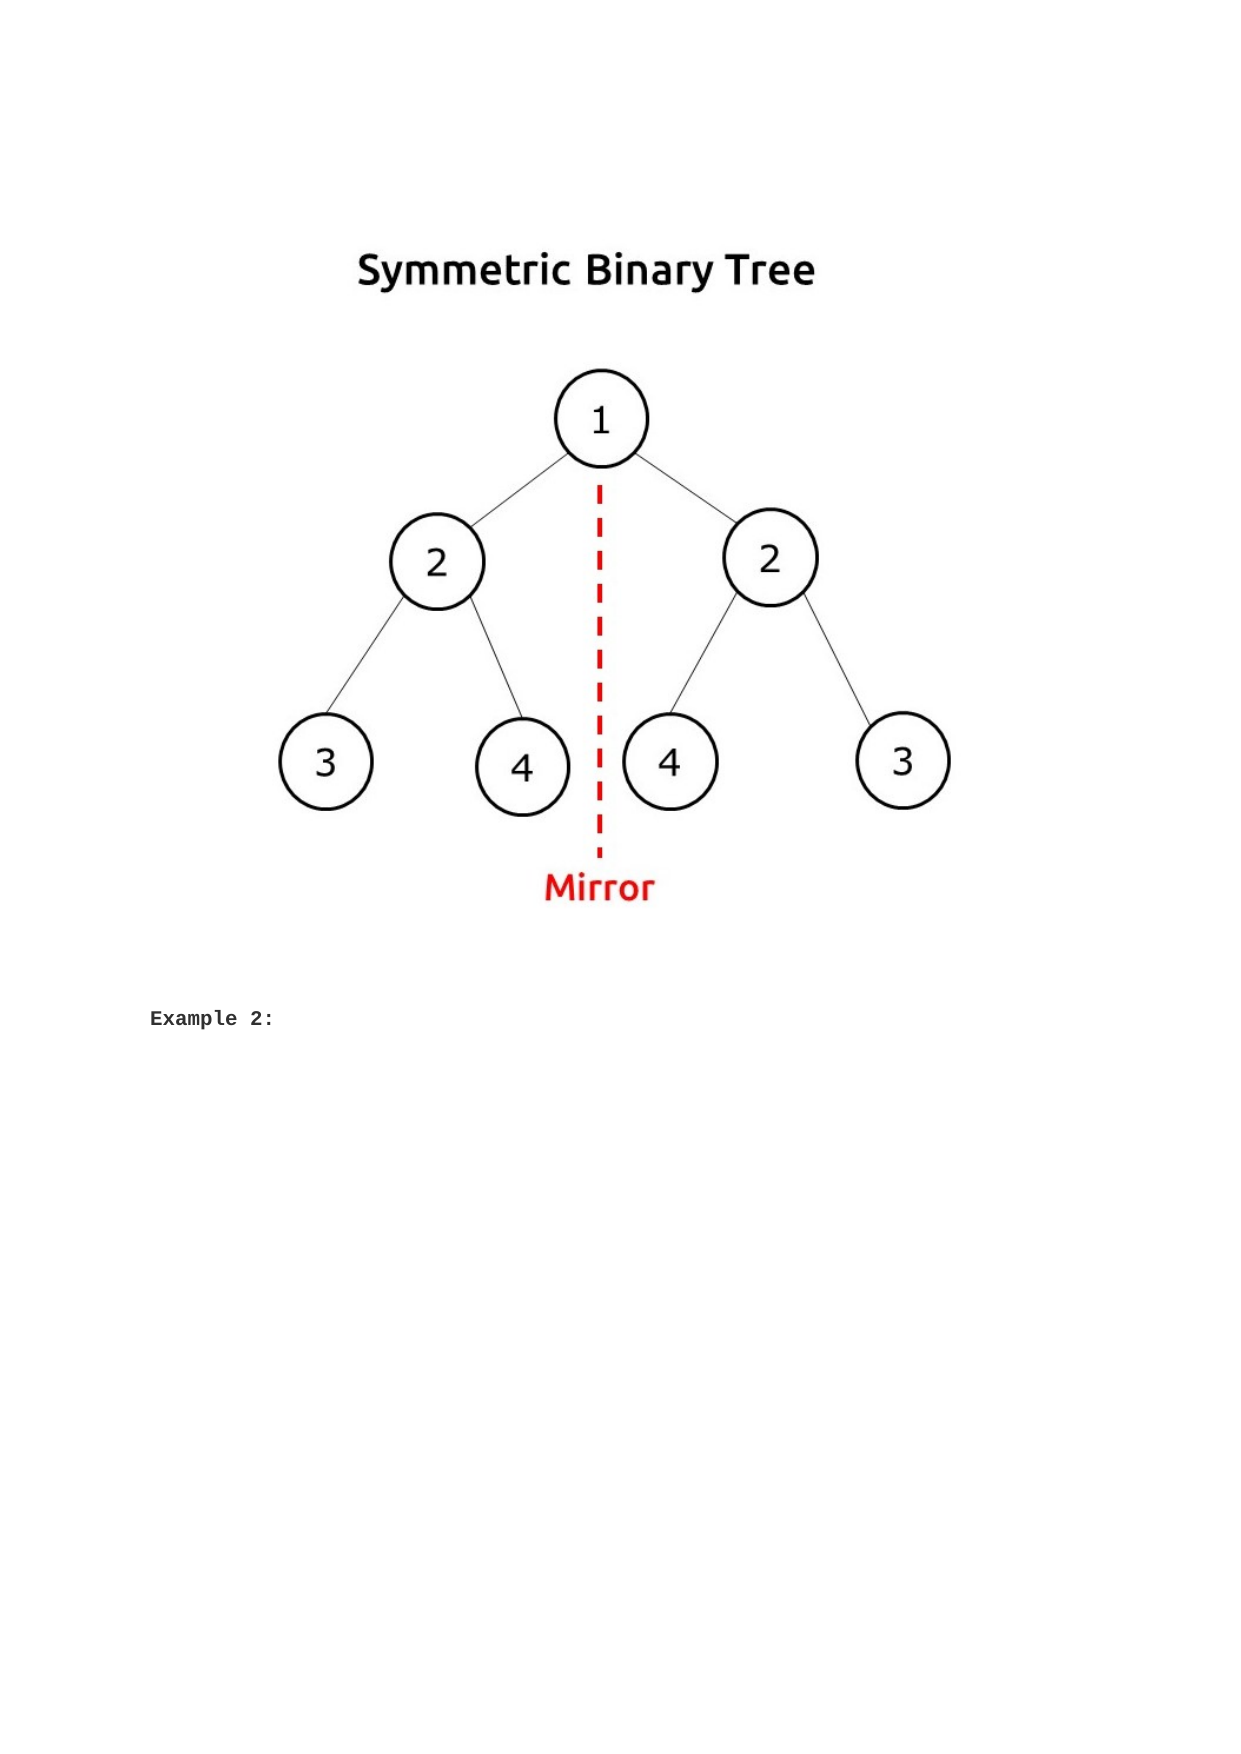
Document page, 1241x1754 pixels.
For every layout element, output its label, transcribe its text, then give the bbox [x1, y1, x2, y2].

text Example 2: [150, 1008, 1090, 1032]
picture [150, 211, 1091, 971]
